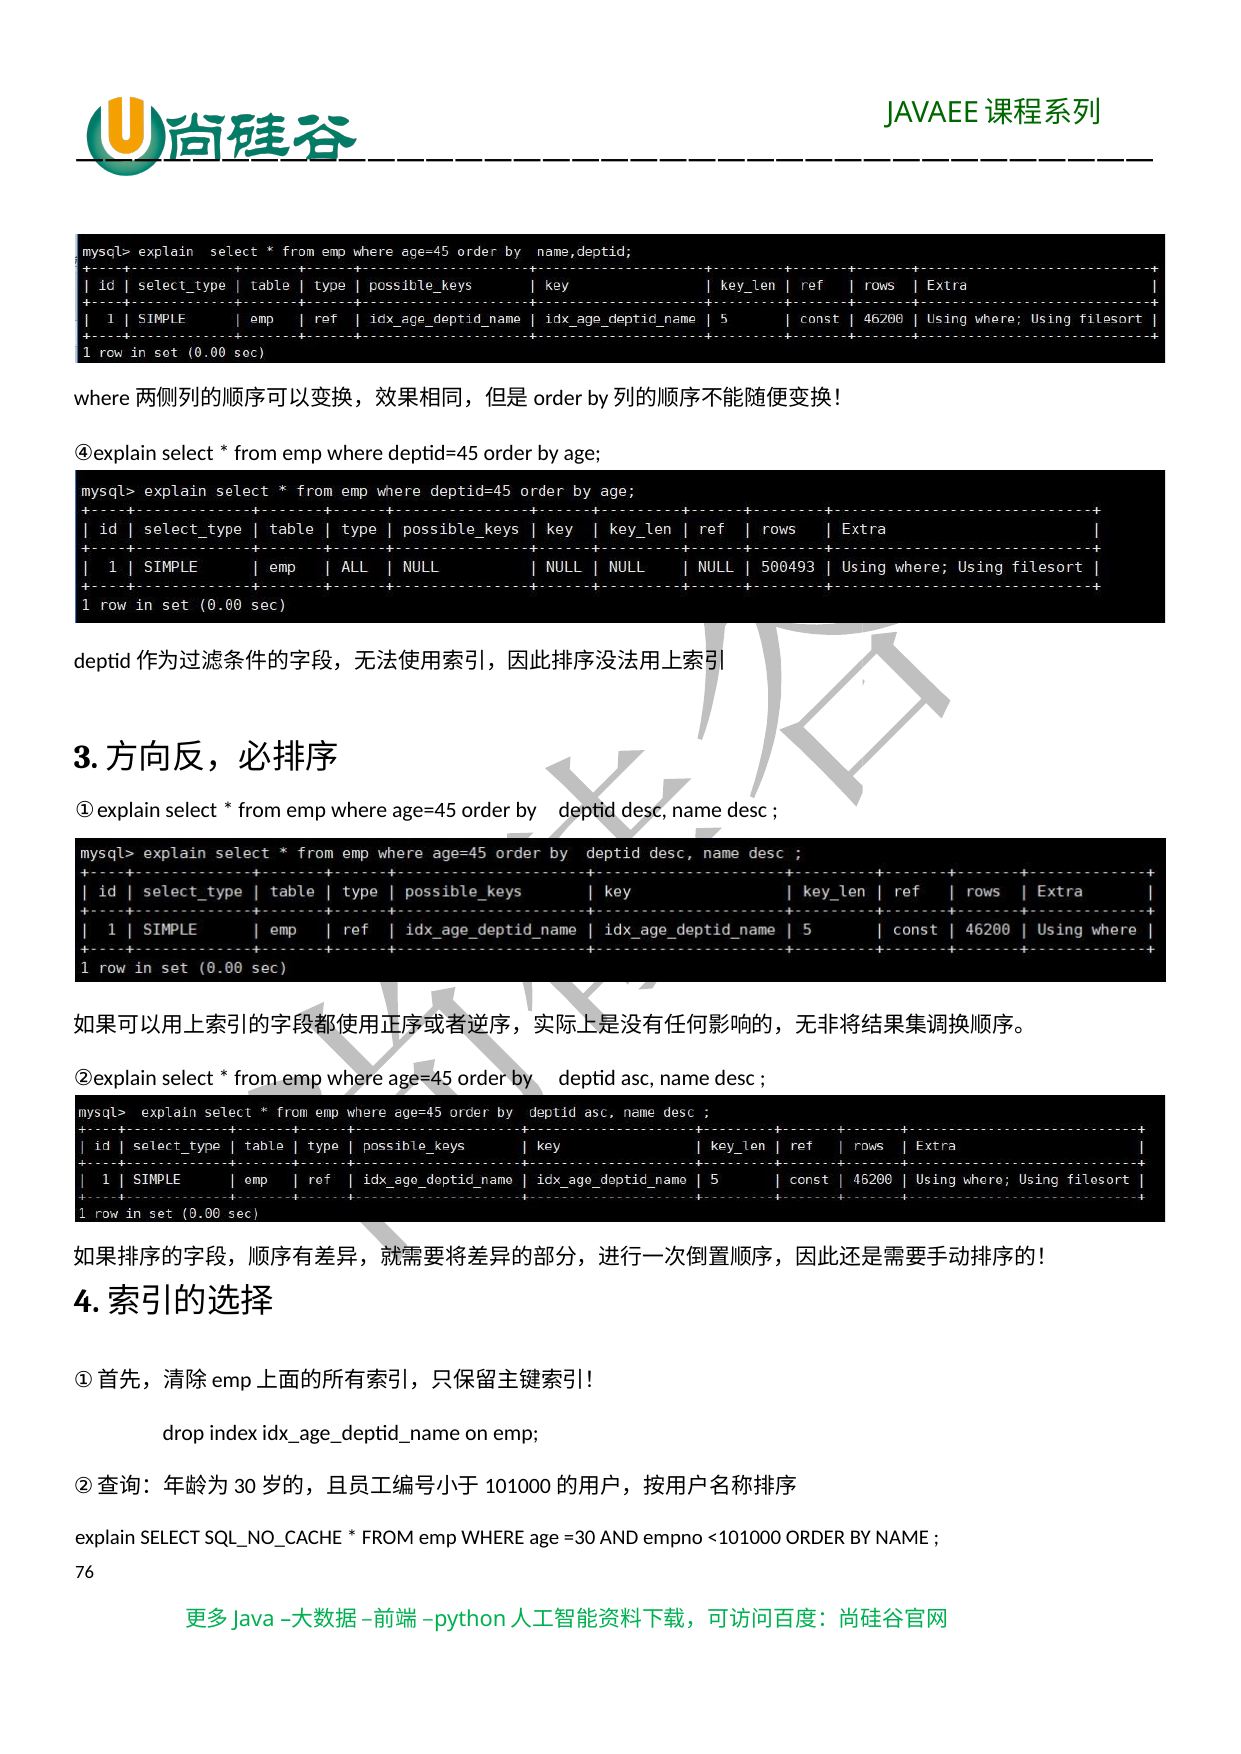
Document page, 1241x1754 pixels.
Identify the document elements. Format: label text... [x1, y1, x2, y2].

text ④explain select * from emp where deptid=45 order by age; [73, 437, 1177, 467]
picture [75, 470, 1166, 623]
subtitle 4. 索引的选择 [73, 1274, 865, 1322]
text deptid 作为过滤条件的字段，无法使用索引，因此排序没法用上索引 [73, 643, 1177, 675]
subtitle 3. 方向反，必排序 [73, 729, 865, 778]
text ①首先，清除 emp 上面的所有索引，只保留主键索引！ [73, 1362, 1177, 1394]
text 如果排序的字段，顺序有差异，就需要将差异的部分，进行一次倒置顺序，因此还是需要手动排序的！ [73, 1239, 1177, 1270]
text where 两侧列的顺序可以变换，效果相同，但是 order by 列的顺序不能随便变换！ [73, 380, 1177, 411]
text ②explain select * from emp where age=45 order by deptid asc, name desc ; [73, 1062, 1177, 1092]
text ②查询：年龄为 30 岁的，且员工编号小于 101000 的用户，按用户名称排序 [73, 1468, 1177, 1500]
picture [75, 838, 1166, 982]
picture [75, 234, 1166, 363]
text drop index idx_age_deptid_name on emp; [162, 1419, 1177, 1445]
text explain SELECT SQL_NO_CACHE * FROM emp WHERE age =30 AND empno <101000 ORDER BY NAME ; [75, 1524, 1177, 1549]
text 如果可以用上索引的字段都使用正序或者逆序，实际上是没有任何影响的，无非将结果集调换顺序。 [73, 1007, 1177, 1039]
picture [75, 1095, 1166, 1222]
picture [75, 88, 363, 184]
